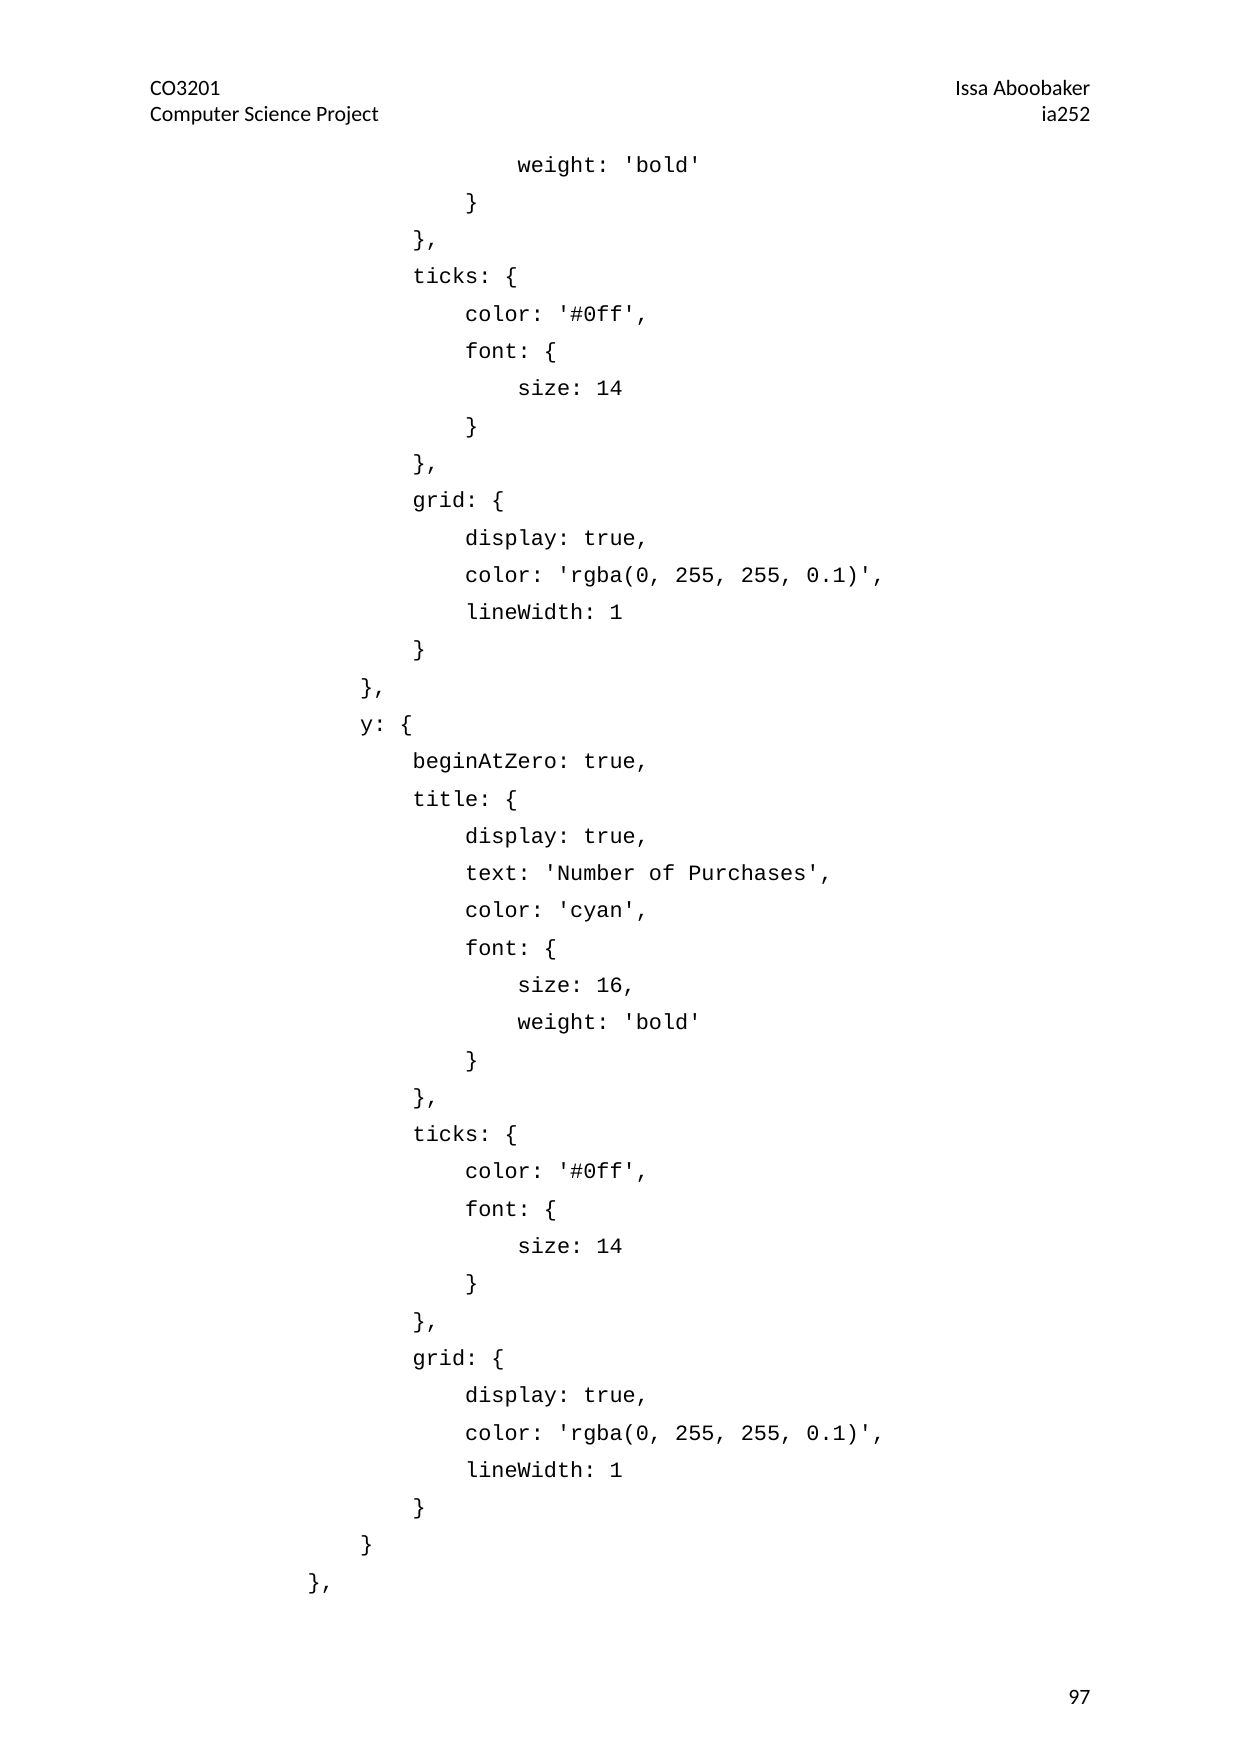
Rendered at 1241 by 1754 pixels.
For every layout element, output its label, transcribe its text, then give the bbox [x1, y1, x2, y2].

text }, [150, 1086, 1090, 1111]
text title: { [150, 788, 1090, 812]
text }, [150, 228, 1090, 253]
text display: true, [150, 1384, 1090, 1409]
text }, [150, 676, 1090, 701]
text color: 'rgba(0, 255, 255, 0.1)', [150, 564, 1090, 589]
text color: 'cyan', [150, 899, 1090, 924]
text }, [150, 452, 1090, 477]
text beginAtZero: true, [150, 750, 1090, 775]
text color: '#0ff', [150, 303, 1090, 328]
text lineWidth: 1 [150, 601, 1090, 626]
text color: '#0ff', [150, 1161, 1090, 1185]
text } [150, 1272, 1090, 1297]
text weight: 'bold' [150, 1011, 1090, 1036]
text grid: { [150, 1347, 1090, 1372]
text size: 14 [150, 377, 1090, 402]
text }, [150, 1571, 1090, 1596]
text size: 16, [150, 974, 1090, 999]
text text: 'Number of Purchases', [150, 862, 1090, 887]
text display: true, [150, 527, 1090, 551]
text } [150, 1049, 1090, 1073]
text lineWidth: 1 [150, 1459, 1090, 1484]
text }, [150, 1310, 1090, 1334]
text ticks: { [150, 1123, 1090, 1148]
text } [150, 638, 1090, 663]
text } [150, 191, 1090, 216]
text grid: { [150, 489, 1090, 514]
text y: { [150, 713, 1090, 738]
text } [150, 415, 1090, 439]
text } [150, 1533, 1090, 1558]
text size: 14 [150, 1235, 1090, 1260]
text display: true, [150, 825, 1090, 850]
text font: { [150, 937, 1090, 962]
text ticks: { [150, 266, 1090, 290]
text font: { [150, 340, 1090, 365]
text font: { [150, 1198, 1090, 1223]
text color: 'rgba(0, 255, 255, 0.1)', [150, 1422, 1090, 1446]
text weight: 'bold' [150, 154, 1090, 178]
text } [150, 1496, 1090, 1521]
